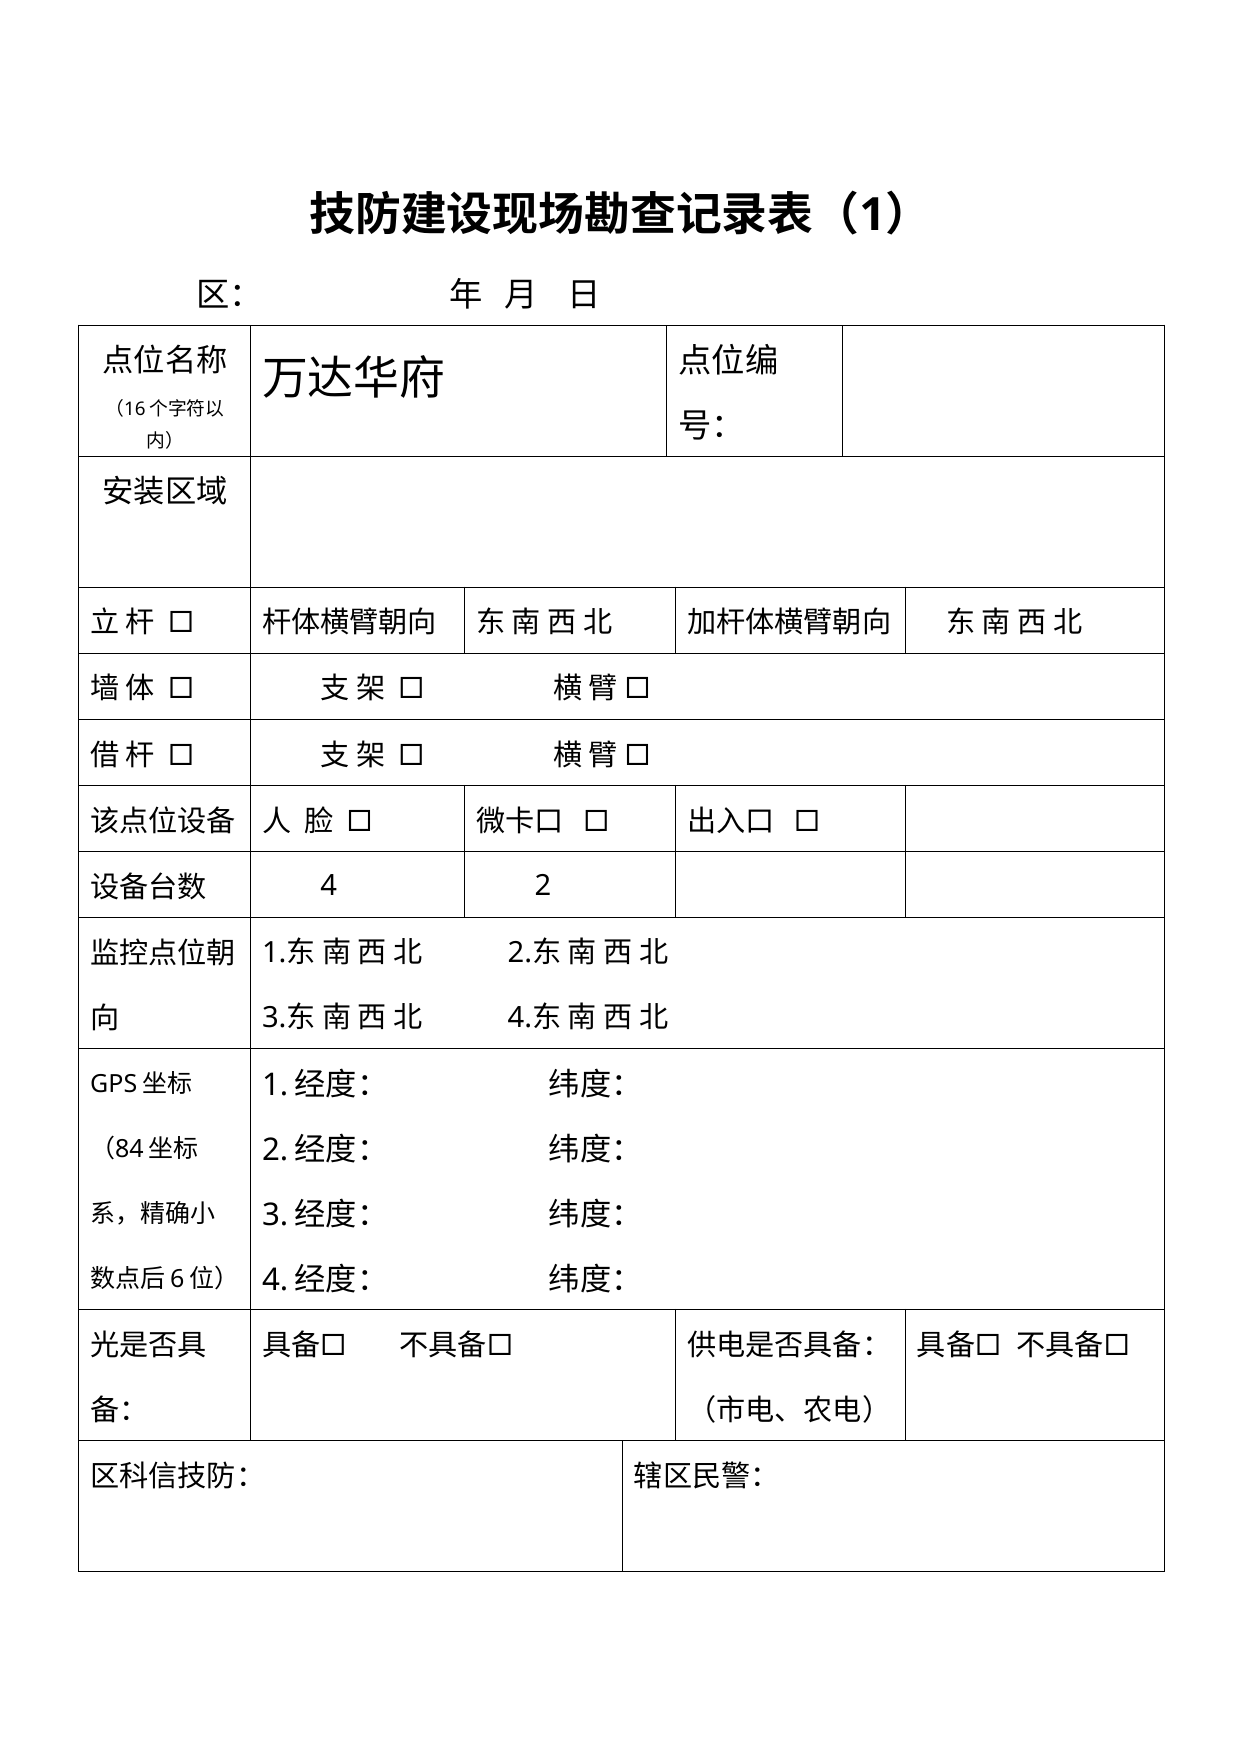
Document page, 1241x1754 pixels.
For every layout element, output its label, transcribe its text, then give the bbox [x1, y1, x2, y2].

table_cell [676, 852, 905, 917]
table_cell 该点位设备 [79, 786, 250, 851]
table_cell [906, 852, 1164, 917]
table_cell 经度： 纬度： 经度： 纬度： 经度： 纬度： 经度： 纬度： [251, 1049, 1164, 1309]
table_header 点位编号： [667, 326, 842, 456]
table_cell GPS坐标（84坐标系，精确小数点后6位） [79, 1049, 250, 1309]
table_header [843, 326, 1164, 456]
table_cell 支 架 横 臂 [251, 720, 1164, 785]
table_cell 人 脸 [251, 786, 464, 851]
table_cell 2 [465, 852, 675, 917]
table_cell 墙 体 [79, 654, 250, 719]
table_cell 加杆体横臂朝向 [676, 588, 905, 653]
table_cell 出入口 [676, 786, 905, 851]
table_cell 微卡口 [465, 786, 675, 851]
table_cell 1.东 南 西 北 2.东 南 西 北 3.东 南 西 北 4.东 南 西 北 [251, 918, 1164, 1048]
table_cell 辖区民警： 电话： [623, 1441, 1164, 1571]
table_cell 具备 不具备 [906, 1310, 1164, 1440]
table_cell 东 南 西 北 [906, 588, 1164, 653]
table_header 万达华府 [251, 326, 666, 456]
table_cell 供电是否具备： （市电、农电） [676, 1310, 905, 1440]
table_cell 支 架 横 臂 [251, 654, 1164, 719]
table_header 点位名称 （16个字符以内） [79, 326, 250, 456]
table_cell 区科信技防： 电话： [79, 1441, 622, 1571]
table_cell 借 杆 [79, 720, 250, 785]
table_cell 杆体横臂朝向 [251, 588, 464, 653]
table_cell 4 [251, 852, 464, 917]
table_cell [906, 786, 1164, 851]
text 技防建设现场勘查记录表（1） [187, 162, 1053, 259]
table_cell [251, 457, 1164, 587]
table_cell 监控点位朝向 [79, 918, 250, 1048]
table_cell 具备 不具备 [251, 1310, 675, 1440]
table_cell 立 杆 [79, 588, 250, 653]
table_cell 设备台数 [79, 852, 250, 917]
text 区： 年 月 日 [187, 259, 1053, 324]
table_cell 安装区域 [79, 457, 250, 587]
table_cell 东 南 西 北 [465, 588, 675, 653]
table_cell 光是否具备： [79, 1310, 250, 1440]
